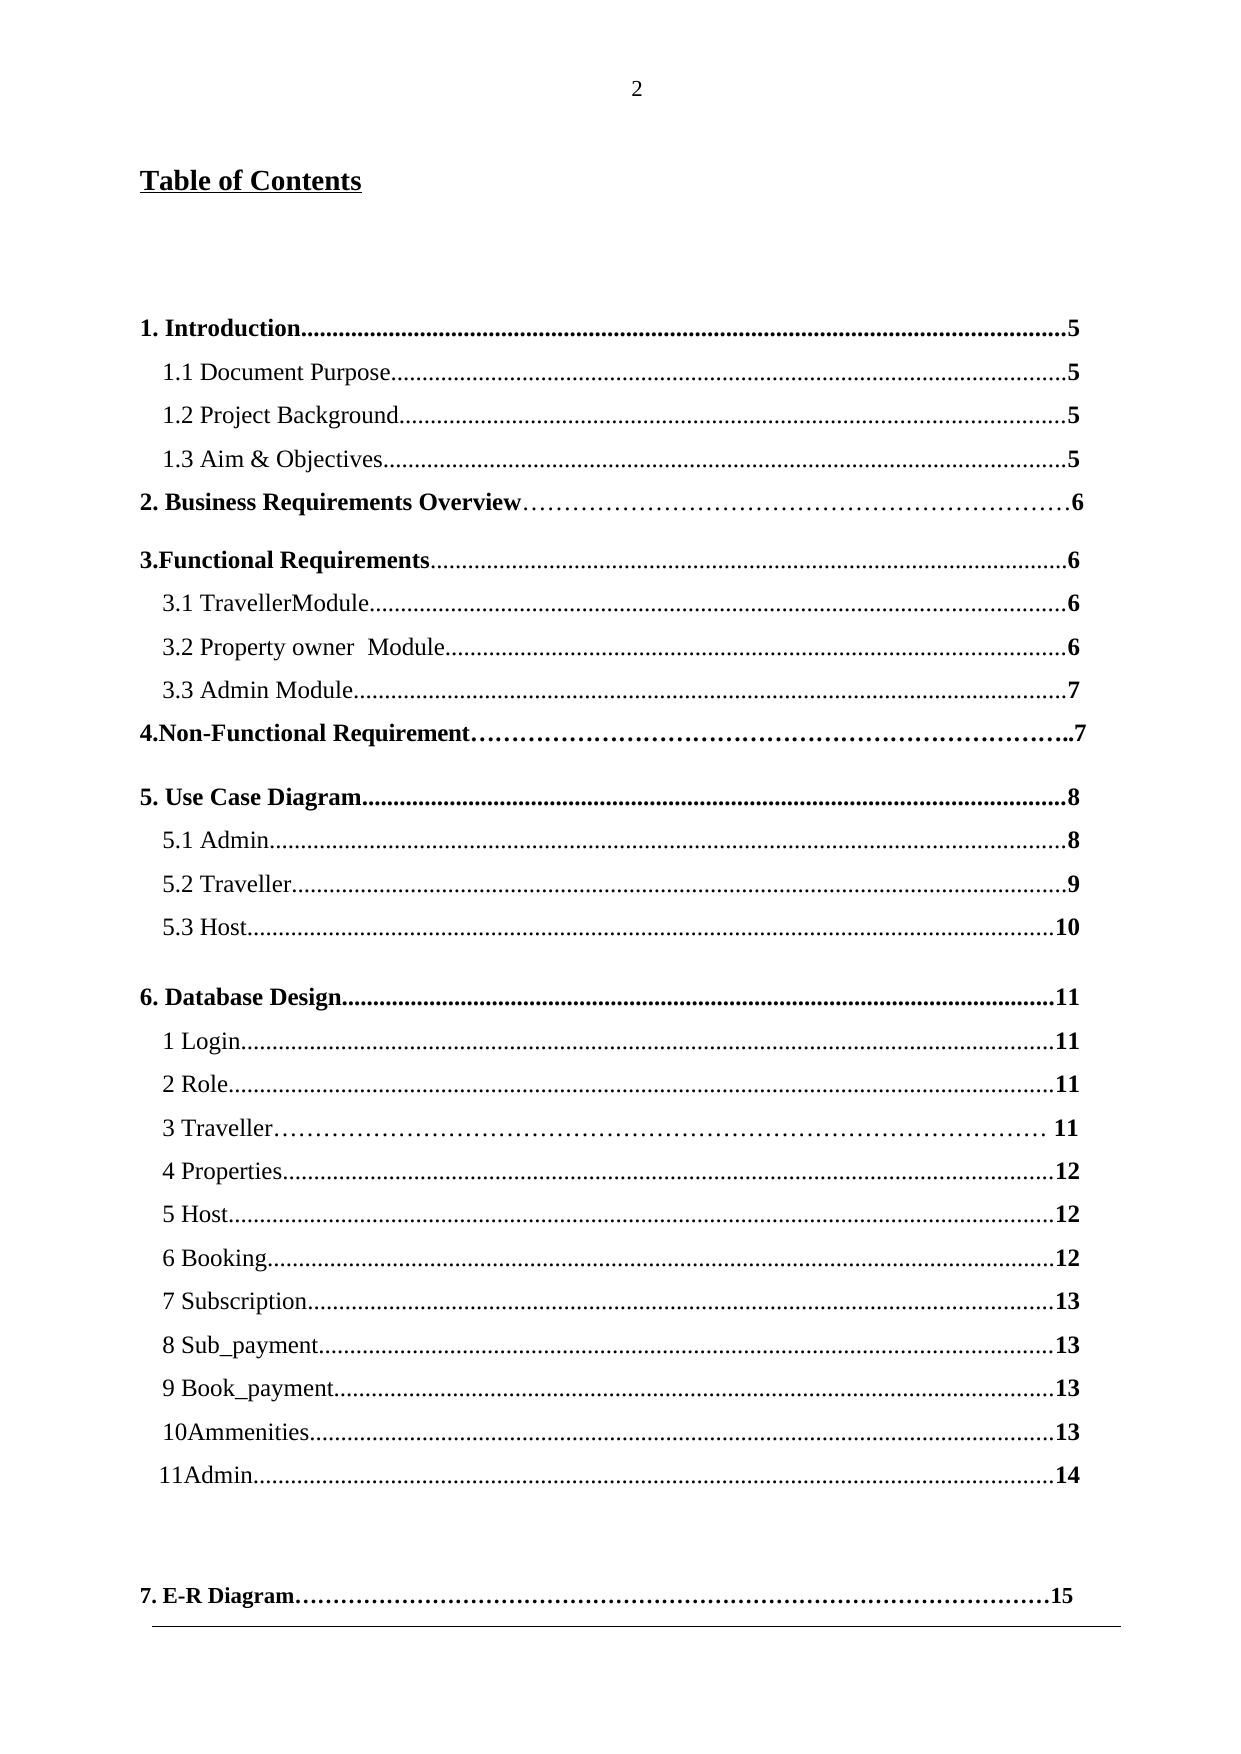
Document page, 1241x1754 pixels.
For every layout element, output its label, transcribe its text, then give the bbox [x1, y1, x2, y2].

text 6 Booking 12 [162, 1243, 1134, 1272]
text 2. Business Requirements Overview…………………………………………………………6 [139, 487, 1134, 516]
text 3.3 Admin Module 7 [162, 675, 1134, 704]
text 1.3 Aim & Objectives 5 [162, 444, 1134, 473]
text 7 Subscription 13 [162, 1286, 1134, 1315]
text Table of Contents [139, 163, 1134, 196]
text 1 Login 11 [162, 1026, 1134, 1054]
text 8 Sub_payment 13 [162, 1330, 1134, 1358]
text 6. Database Design 11 [139, 982, 1134, 1011]
text 5 Host 12 [162, 1199, 1134, 1228]
text 7. E-R Diagram………………………………………………………………………………………15 [139, 1583, 1134, 1609]
text 5. Use Case Diagram 8 [139, 782, 1134, 811]
text 10Ammenities 13 [162, 1417, 1134, 1445]
text 1.1 Document Purpose 5 [162, 357, 1134, 386]
text 9 Book_payment 13 [162, 1373, 1134, 1402]
text 2 Role 11 [162, 1069, 1134, 1098]
text 4 Properties 12 [162, 1156, 1134, 1185]
text 5.1 Admin 8 [162, 826, 1134, 854]
text 3.Functional Requirements 6 [139, 545, 1134, 573]
text 1.2 Project Background 5 [162, 400, 1134, 429]
text 3.1 TravellerModule 6 [162, 588, 1134, 617]
text 3 Traveller………………………………………………………………………………… 11 [162, 1113, 1134, 1141]
text 4.Non-Functional Requirement………………………………………………………………..7 [139, 718, 1134, 747]
text 1. Introduction 5 [139, 313, 1134, 342]
text 5.3 Host 10 [162, 912, 1134, 941]
text 11Admin 14 [139, 1460, 1134, 1489]
text 5.2 Traveller 9 [162, 869, 1134, 898]
text 3.2 Property owner Module 6 [162, 632, 1134, 660]
